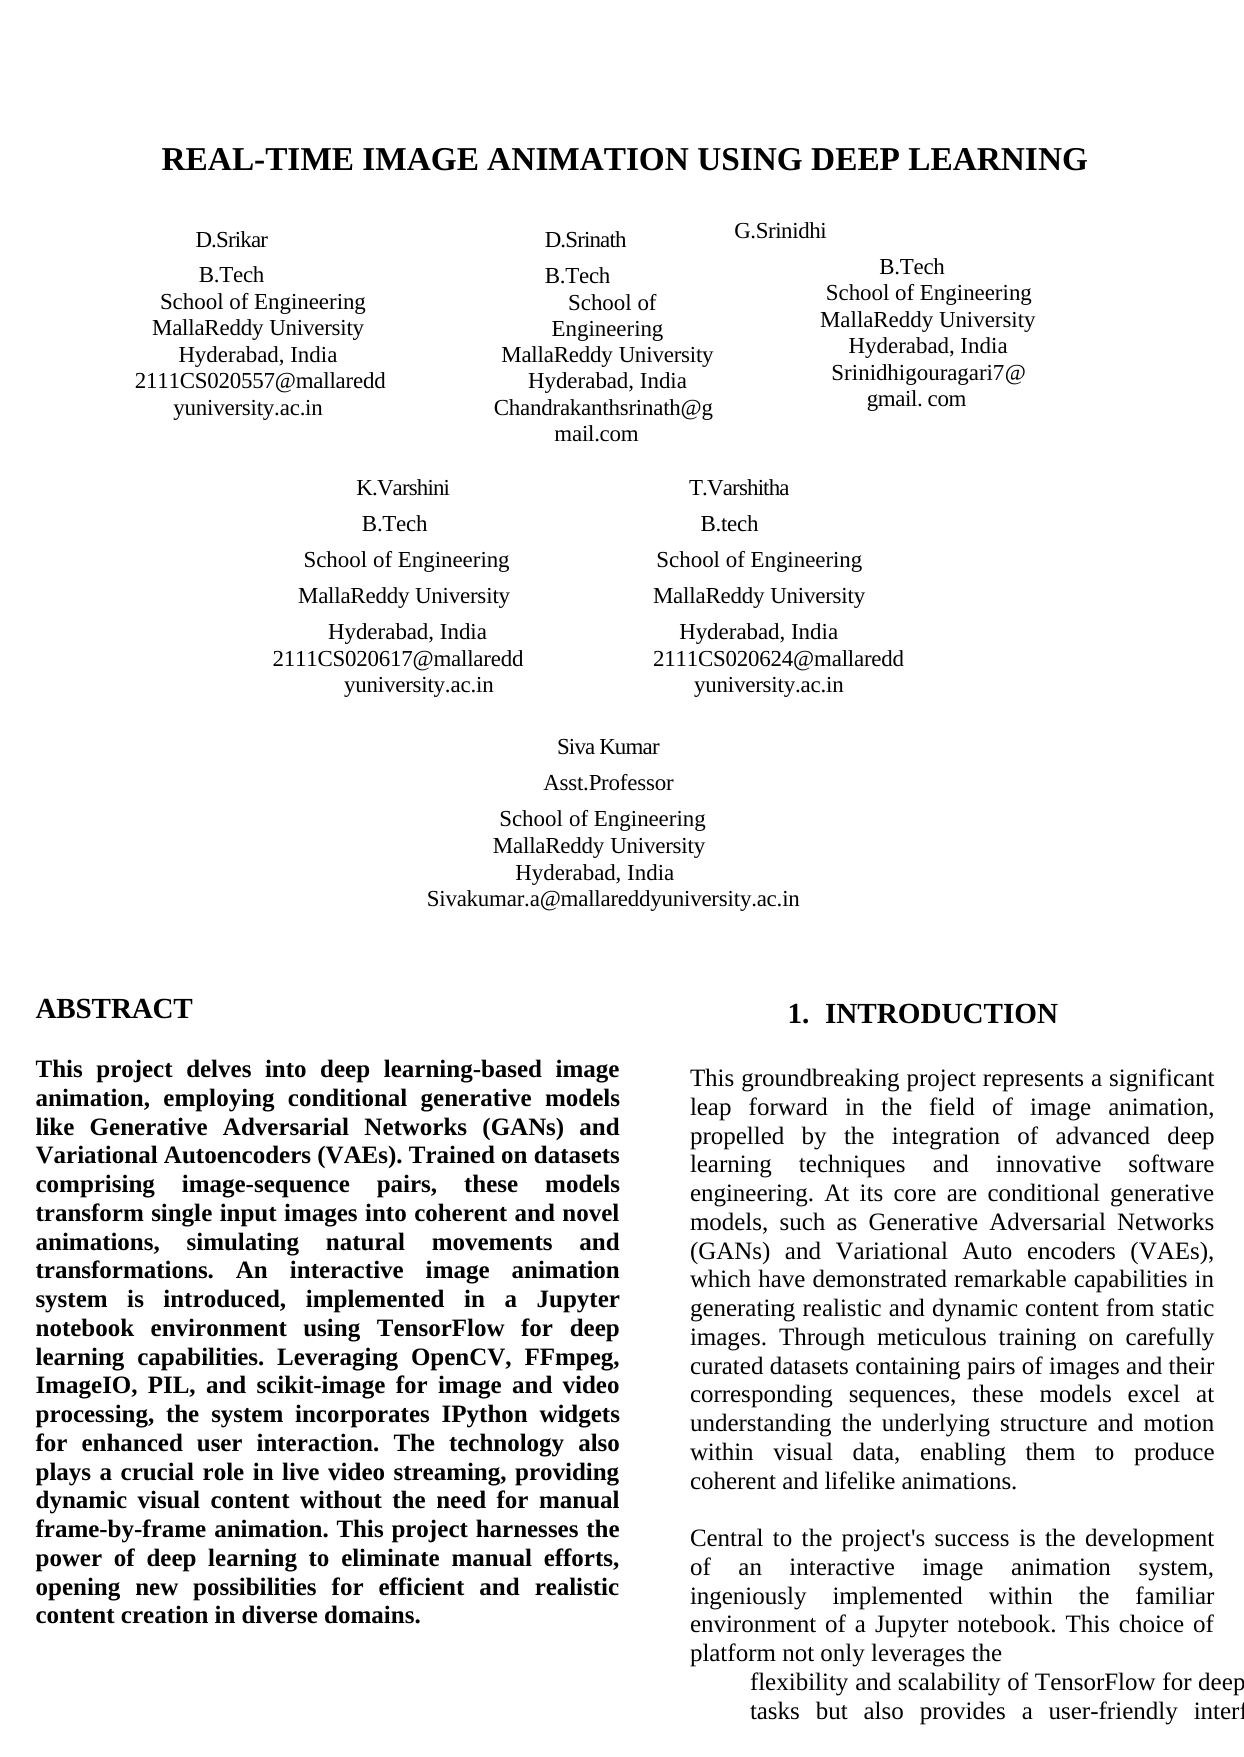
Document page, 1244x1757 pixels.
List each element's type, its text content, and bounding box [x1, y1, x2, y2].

text mail.com [394, 421, 730, 447]
text 2111CS020557@mallaredd [35, 367, 390, 393]
text This groundbreaking project represents a significant leap forward in the field of image animation, propelled by the integration of advanced deep learning techniques and innovative software engineering. At its core are conditional generative models, such as Generative Adversarial Networks (GANs) and Variational Auto encoders (VAEs), which have demonstrated remarkable capabilities in generating realistic and dynamic content from static images. Through meticulous training on carefully curated datasets containing pairs of images and their corresponding sequences, these models excel at understanding the underlying structure and motion within visual data, enabling them to produce coherent and lifelike animations. [690, 1063, 1214, 1494]
text D.Srikar B.Tech [186, 217, 288, 287]
text B.Tech [835, 253, 1006, 279]
text MallaReddy University [734, 306, 1104, 332]
subtitle ABSTRACT [35, 992, 500, 1025]
text This project delves into deep learning-based image animation, employing conditional generative models like Generative Adversarial Networks (GANs) and Variational Autoencoders (VAEs). Trained on datasets comprising image-sequence pairs, these models transform single input images into coherent and novel animations, simulating natural movements and transformations. An interactive image animation system is introduced, implemented in a Jupyter notebook environment using TensorFlow for deep learning capabilities. Leveraging OpenCV, FFmpeg, ImageIO, PIL, and scikit-image for image and video processing, the system incorporates IPython widgets for enhanced user interaction. The technology also plays a crucial role in live video streaming, providing dynamic visual content without the need for manual frame-by-frame animation. This project harnesses the power of deep learning to eliminate manual efforts, opening new possibilities for efficient and realistic content creation in diverse domains. [35, 1054, 620, 1629]
text D.Srinath B.Tech [544, 217, 628, 288]
text School of Engineering MallaReddy University Hyderabad, India [500, 288, 714, 394]
text gmail. com [734, 385, 1104, 411]
text Hyderabad, India [734, 332, 1104, 358]
text School of Engineering [734, 279, 1104, 306]
text Srinidhigouragari7@ [734, 358, 1104, 385]
text Central to the project's success is the development of an interactive image animation system, ingeniously implemented within the familiar environment of a Jupyter notebook. This choice of platform not only leverages the [690, 1523, 1214, 1667]
text Chandrakanthsrinath@g [394, 394, 730, 420]
text yuniversity.ac.in [35, 394, 390, 420]
text REAL-TIME IMAGE ANIMATION USING DEEP LEARNING [35, 139, 1214, 178]
text School of Engineering MallaReddy University Hyderabad, India [141, 288, 374, 367]
list INTRODUCTION [787, 996, 1244, 1030]
